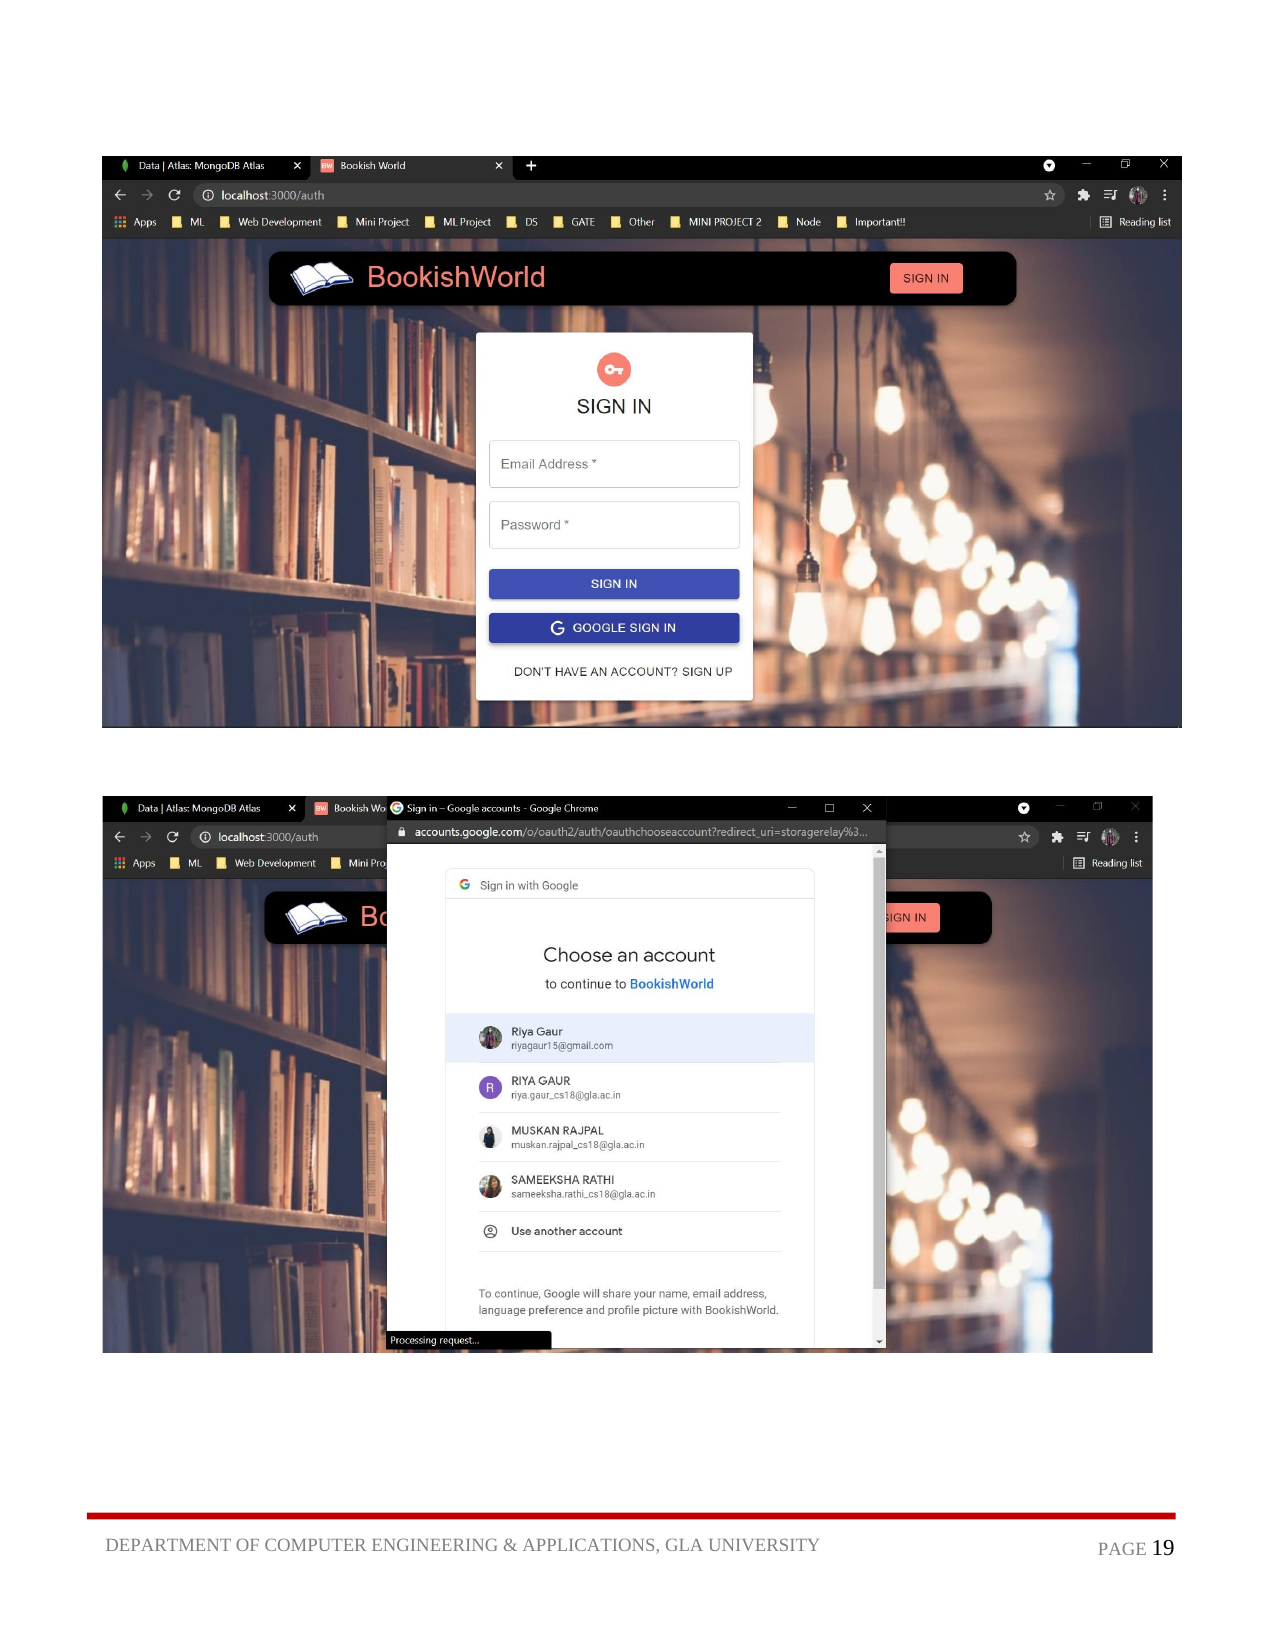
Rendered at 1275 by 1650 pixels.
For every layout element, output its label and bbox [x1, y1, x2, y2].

picture [102, 796, 1153, 1353]
picture [102, 156, 1182, 728]
